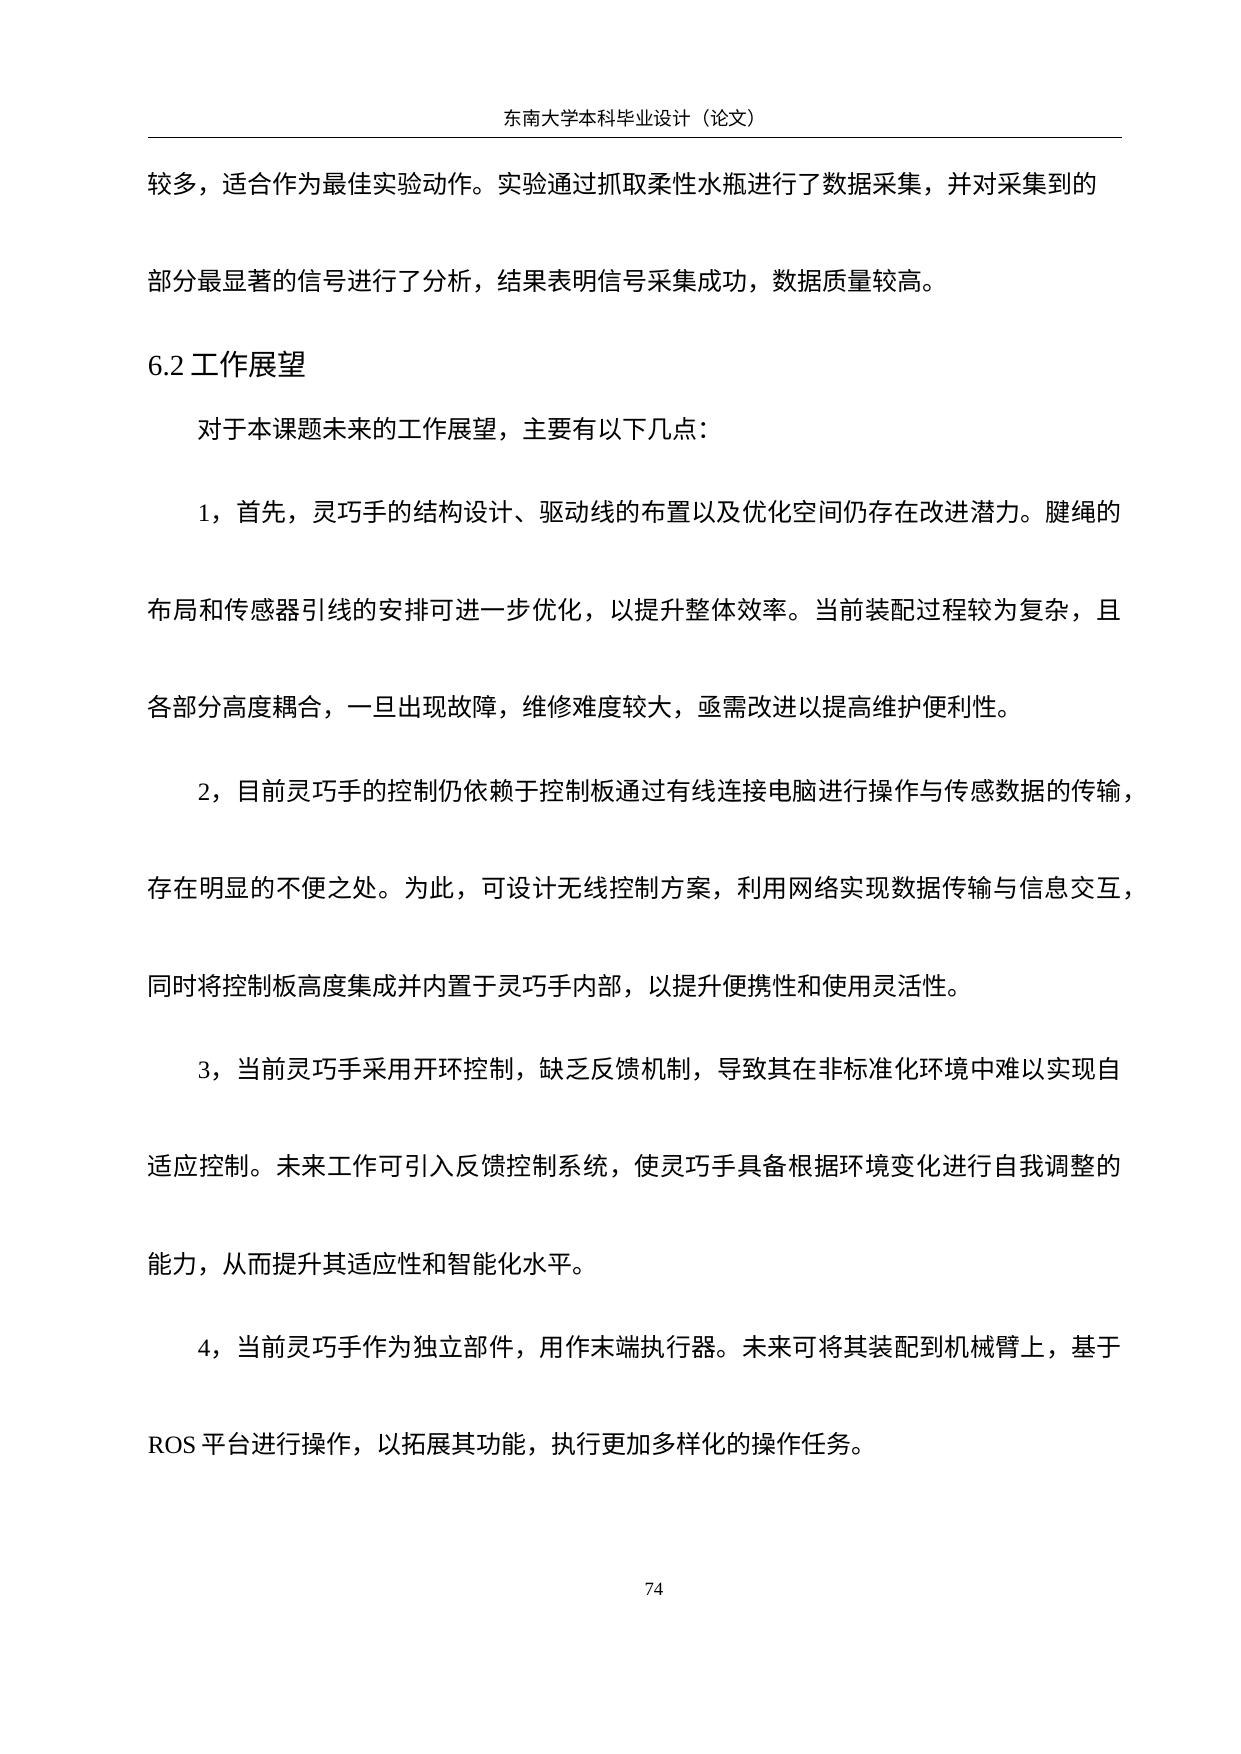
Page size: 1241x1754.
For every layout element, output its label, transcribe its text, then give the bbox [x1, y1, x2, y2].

text 1，首先，灵巧手的结构设计、驱动线的布置以及优化空间仍存在改进潜力。腱绳的布局和传感器引线的安排可进一步优化，以提升整体效率。当前装配过程较为复杂，且各部分高度耦合，一旦出现故障，维修难度较大，亟需改进以提高维护便利性。 [148, 478, 1122, 738]
text 4，当前灵巧手作为独立部件，用作末端执行器。未来可将其装配到机械臂上，基于ROS平台进行操作，以拓展其功能，执行更加多样化的操作任务。 [148, 1313, 1122, 1475]
text 2，目前灵巧手的控制仍依赖于控制板通过有线连接电脑进行操作与传感数据的传输，存在明显的不便之处。为此，可设计无线控制方案，利用网络实现数据传输与信息交互，同时将控制板高度集成并内置于灵巧手内部，以提升便携性和使用灵活性。 [148, 757, 1122, 1017]
text 6.2工作展望 [148, 330, 1122, 395]
text 3，当前灵巧手采用开环控制，缺乏反馈机制，导致其在非标准化环境中难以实现自适应控制。未来工作可引入反馈控制系统，使灵巧手具备根据环境变化进行自我调整的能力，从而提升其适应性和智能化水平。 [148, 1035, 1122, 1295]
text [148, 150, 1122, 312]
text 对于本课题未来的工作展望，主要有以下几点： [148, 395, 1122, 460]
